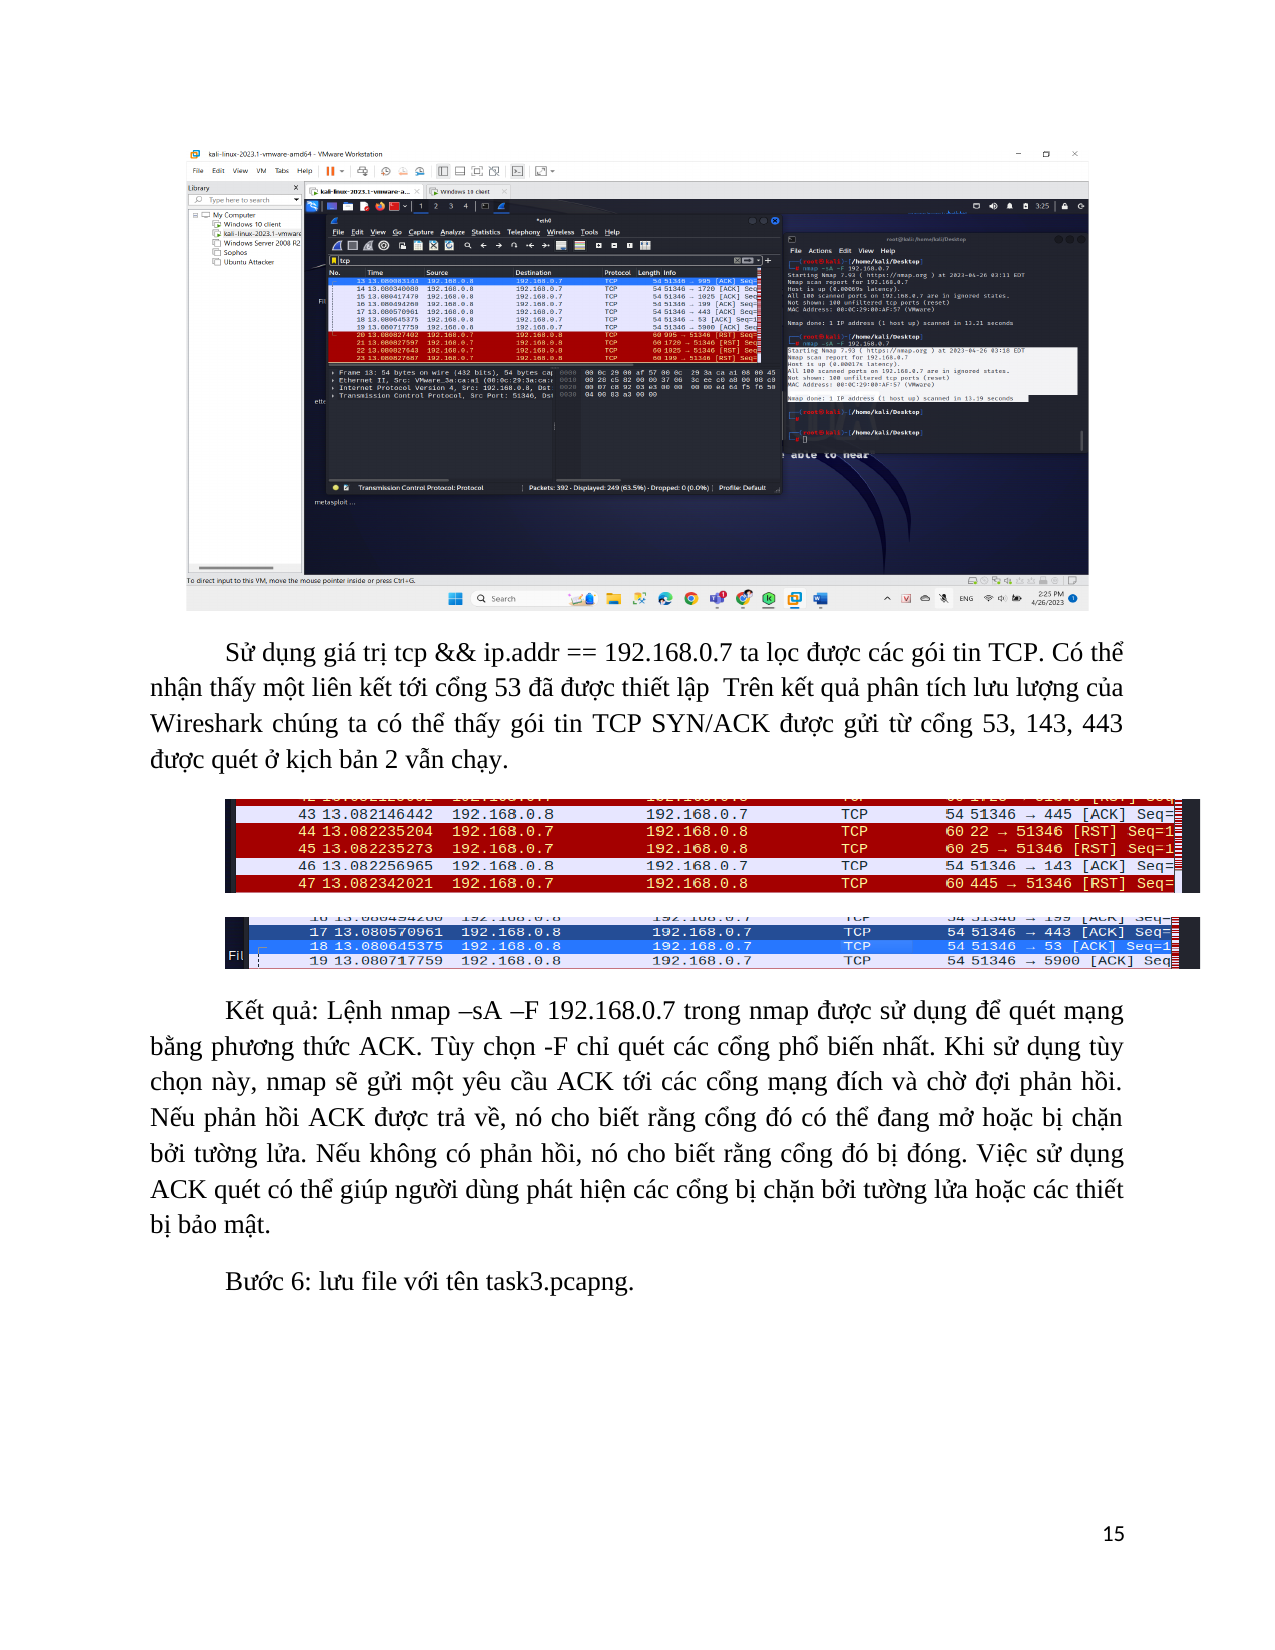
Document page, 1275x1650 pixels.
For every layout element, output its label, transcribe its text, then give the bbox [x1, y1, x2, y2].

text Kết quả: Lệnh nmap –sA –F 192.168.0.7 trong nmap được sử dụng để quét mạng bằng phương thức ACK. Tùy chọn -F chỉ quét các cổng phổ biến nhất. Khi sử dụng tùy chọn này, nmap sẽ gửi một yêu cầu ACK tới các cổng mạng đích và chờ đợi phản hồi. Nếu phản hồi ACK được trả về, nó cho biết rằng cổng đó có thể đang mở hoặc bị chặn bởi tường lửa. Nếu không có phản hồi, nó cho biết rằng cổng đó bị đóng. Việc sử dụng ACK quét có thể giúp người dùng phát hiện các cổng bị chặn bởi tường lửa hoặc các thiết bị bảo mật. [150, 994, 1125, 1239]
picture [186, 150, 1089, 611]
text Sử dụng giá trị tcp && ip.addr == 192.168.0.7 ta lọc được các gói tin TCP. Có thể nhận thấy một liên kết tới cổng 53 đã được thiết lập Trên kết quả phân tích lưu lượng của Wireshark chúng ta có thể thấy gói tin TCP SYN/ACK được gửi từ cổng 53, 143, 443 được quét ở kịch bản 2 vẫn chạy. [150, 636, 1125, 774]
picture [225, 799, 1200, 893]
text Bước 6: lưu file với tên task3.pcapng. [150, 1265, 1125, 1296]
picture [225, 917, 1200, 969]
